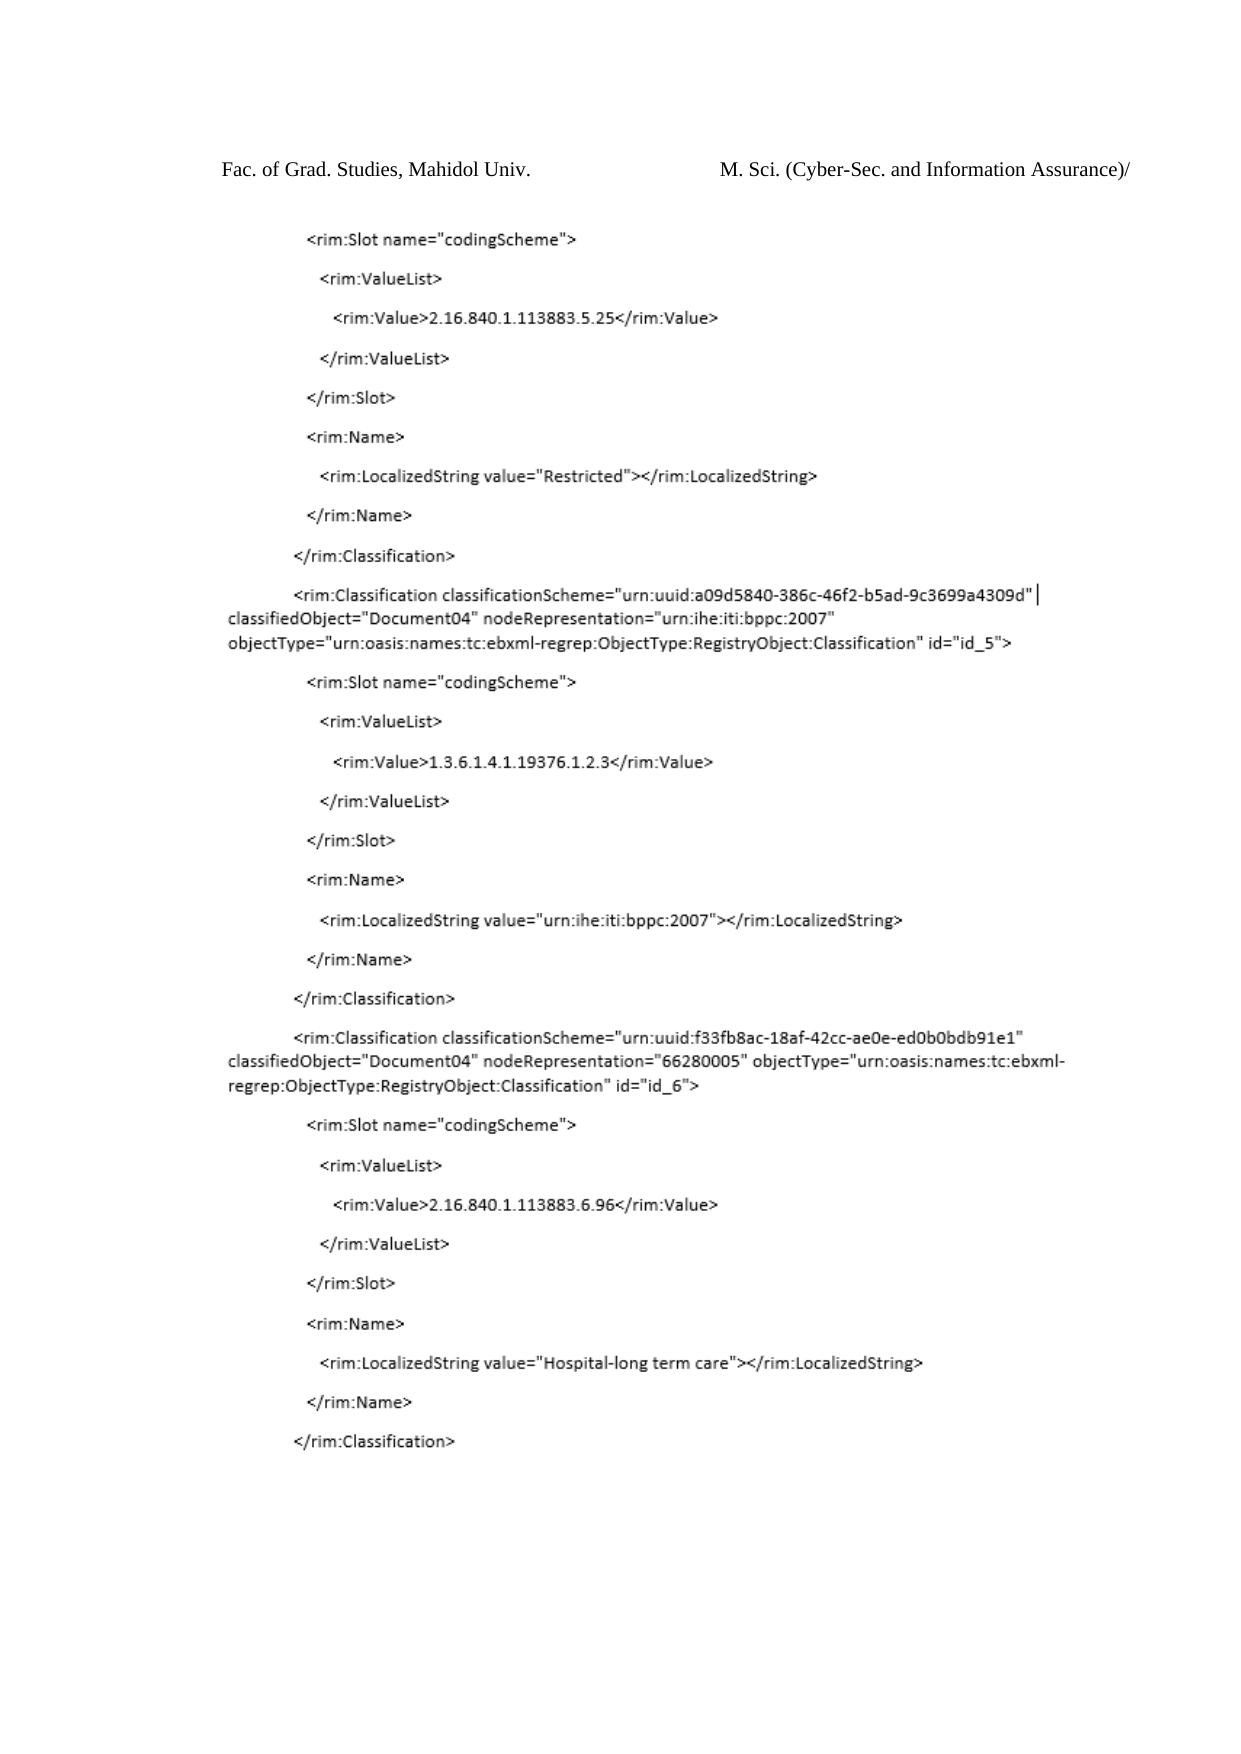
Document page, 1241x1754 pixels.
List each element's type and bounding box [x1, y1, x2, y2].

picture [221, 221, 1103, 1462]
